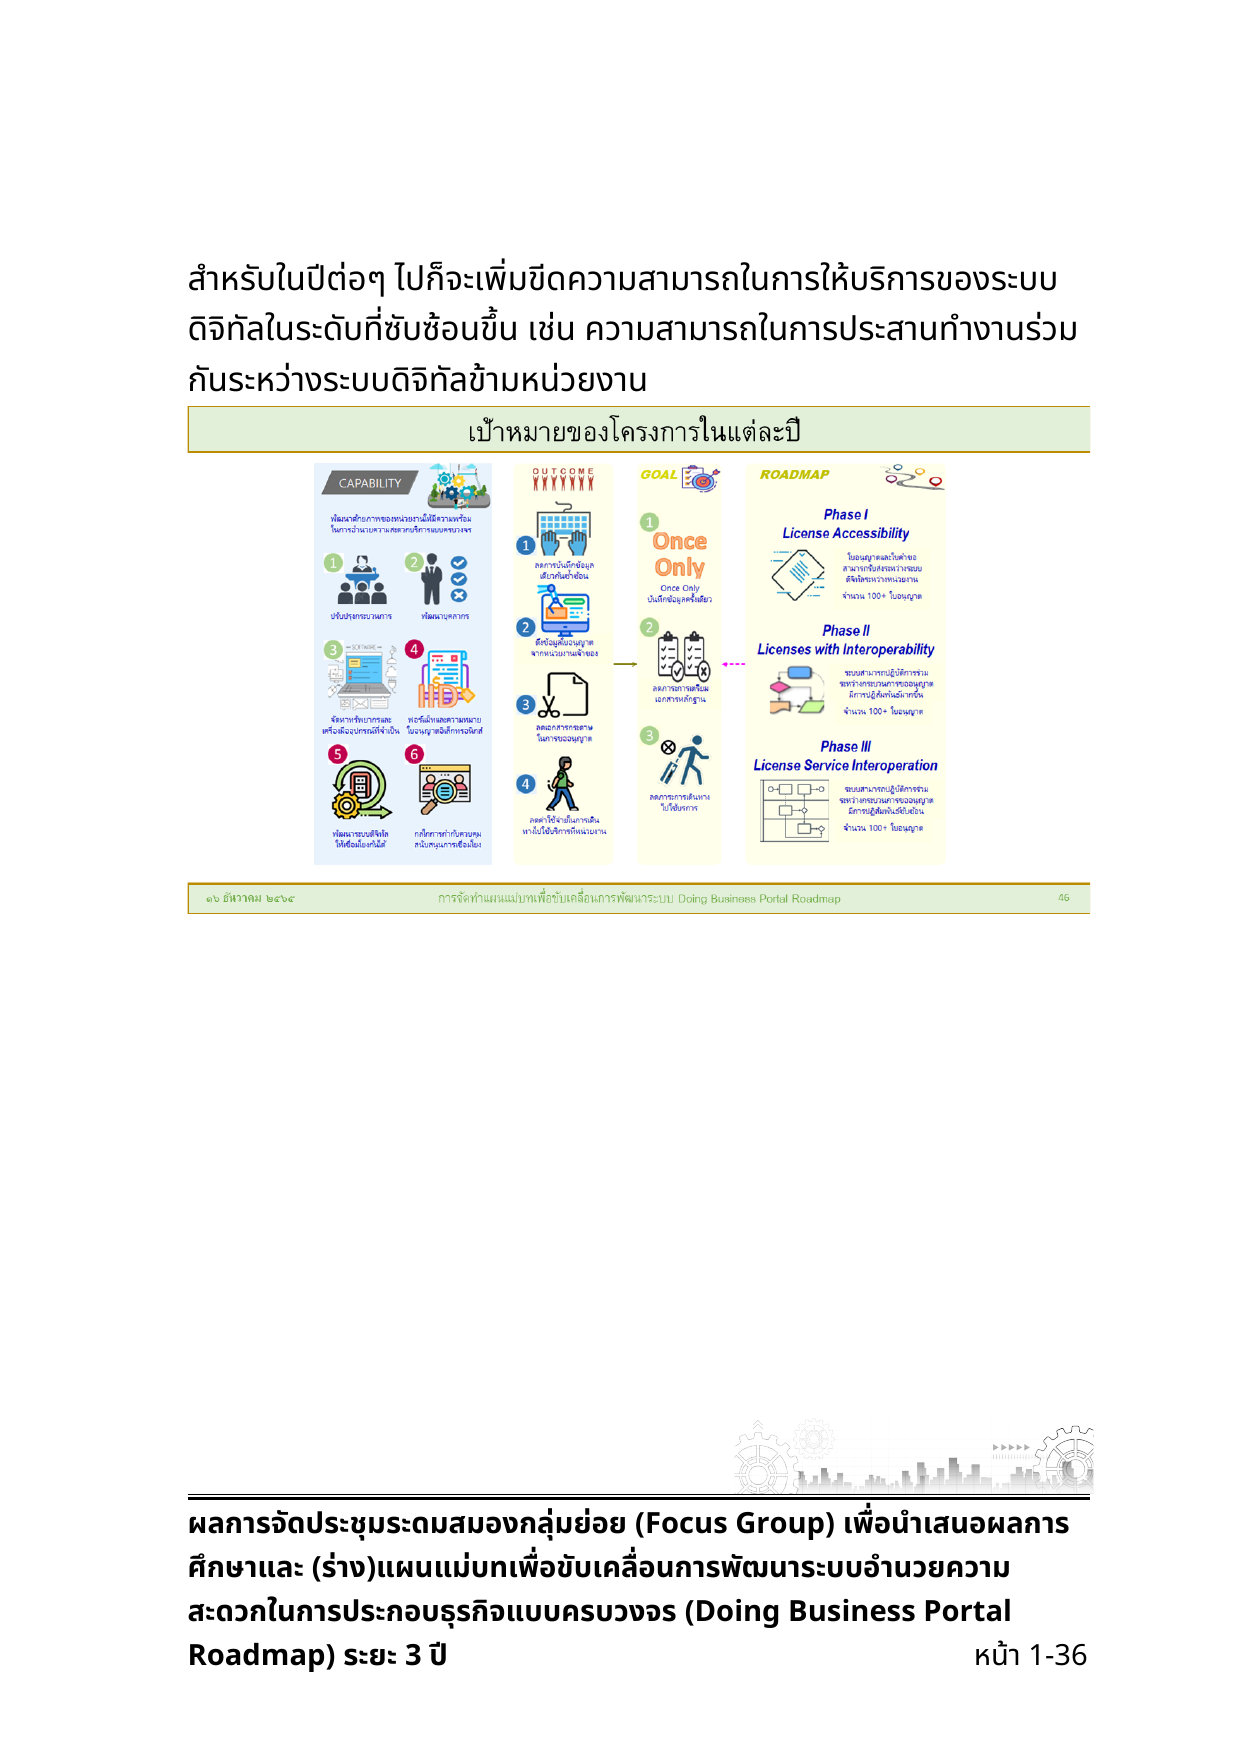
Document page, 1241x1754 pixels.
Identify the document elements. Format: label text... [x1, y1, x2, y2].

text สำหรับในปีต่อๆ ไปก็จะเพิ่มขีดความสามารถในการให้บริการของระบบดิจิทัลในระดับที่ซับซ้อนขึ้น เช่น ความสามารถในการประสานทำงานร่วมกันระหว่างระบบดิจิทัลข้ามหน่วยงาน [187, 255, 1090, 406]
picture [734, 1416, 1094, 1494]
picture [187, 406, 1091, 914]
